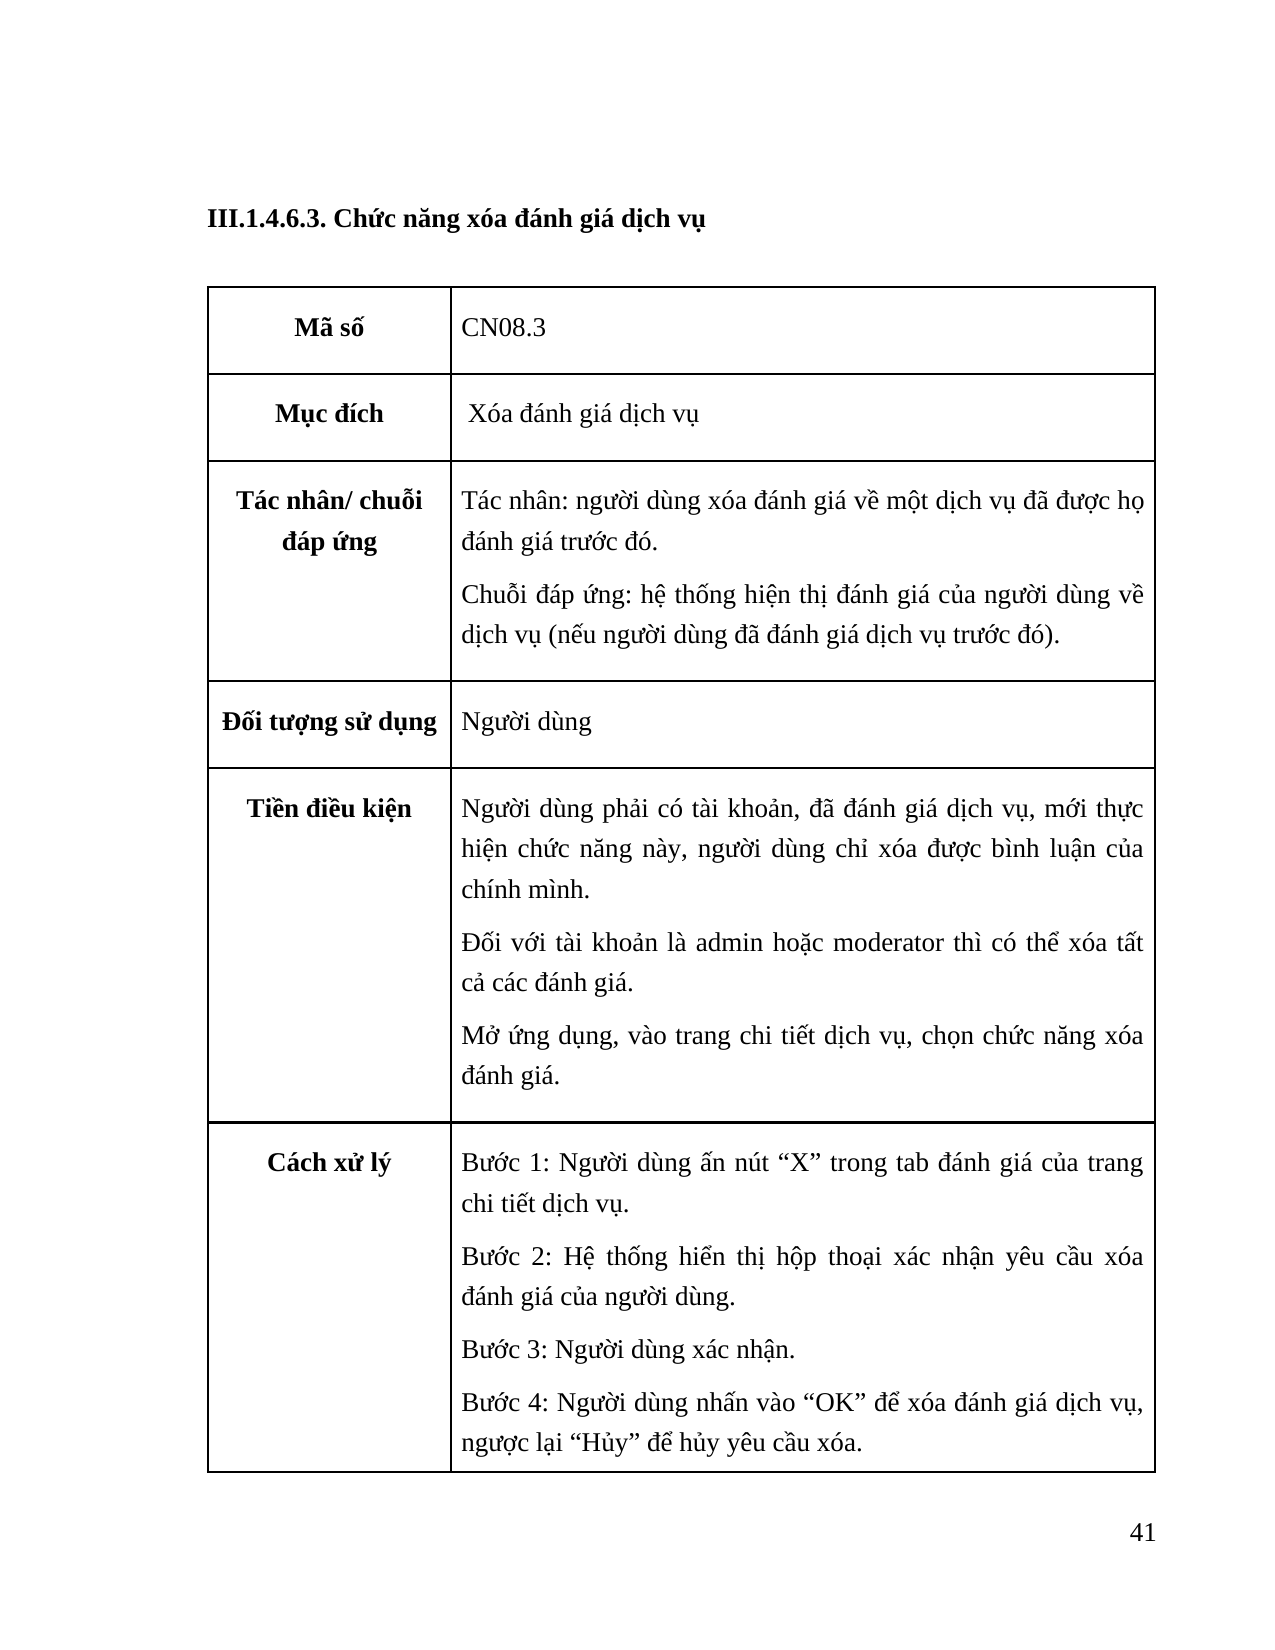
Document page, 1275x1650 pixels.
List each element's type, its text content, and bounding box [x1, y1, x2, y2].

table_cell Tác nhân: người dùng xóa đánh giá về một dịch vụ đã được họ đánh giá trước đó. Chuỗi đáp ứng: hệ thống hiện thị đánh giá của người dùng về dịch vụ (nếu người dùng đã đánh giá dịch vụ trước đó). [452, 462, 1154, 680]
table_cell Tiền điều kiện [209, 769, 450, 1121]
table_cell Người dùng phải có tài khoản, đã đánh giá dịch vụ, mới thực hiện chức năng này, người dùng chỉ xóa được bình luận của chính mình. Đối với tài khoản là admin hoặc moderator thì có thể xóa tất cả các đánh giá. Mở ứng dụng, vào trang chi tiết dịch vụ, chọn chức năng xóa đánh giá. [452, 769, 1154, 1121]
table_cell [452, 1124, 1154, 1471]
table_cell Xóa đánh giá dịch vụ [452, 375, 1154, 459]
subtitle III.1.4.6.3. Chức năng xóa đánh giá dịch vụ [207, 202, 1156, 233]
table_header CN08.3 [452, 288, 1154, 373]
table_cell Người dùng [452, 682, 1154, 767]
table_header Mã số [209, 288, 450, 373]
table_cell Tác nhân/ chuỗi đáp ứng [209, 462, 450, 680]
table_cell Mục đích [209, 375, 450, 459]
table_cell Đối tượng sử dụng [209, 682, 450, 767]
table_cell Cách xử lý [209, 1124, 450, 1471]
